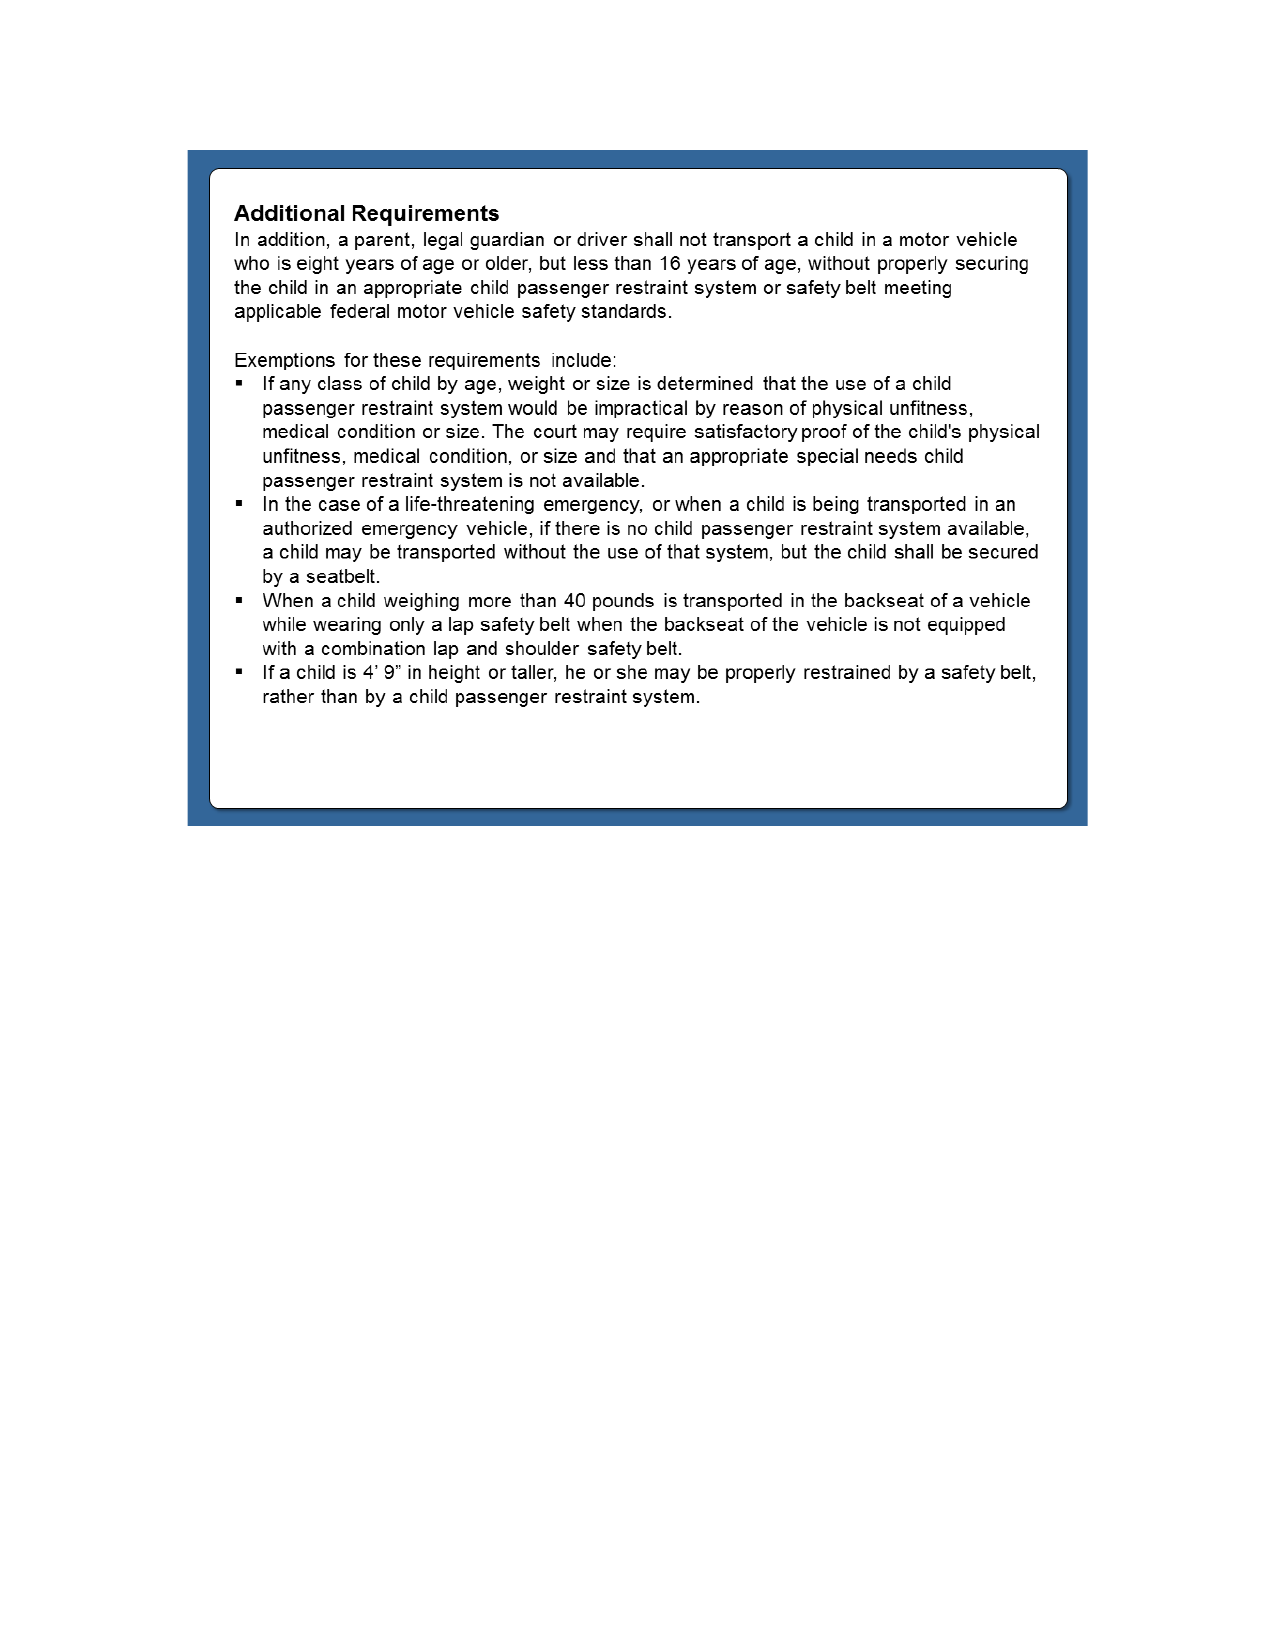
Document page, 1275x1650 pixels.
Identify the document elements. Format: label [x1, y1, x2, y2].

picture [187, 150, 1088, 826]
